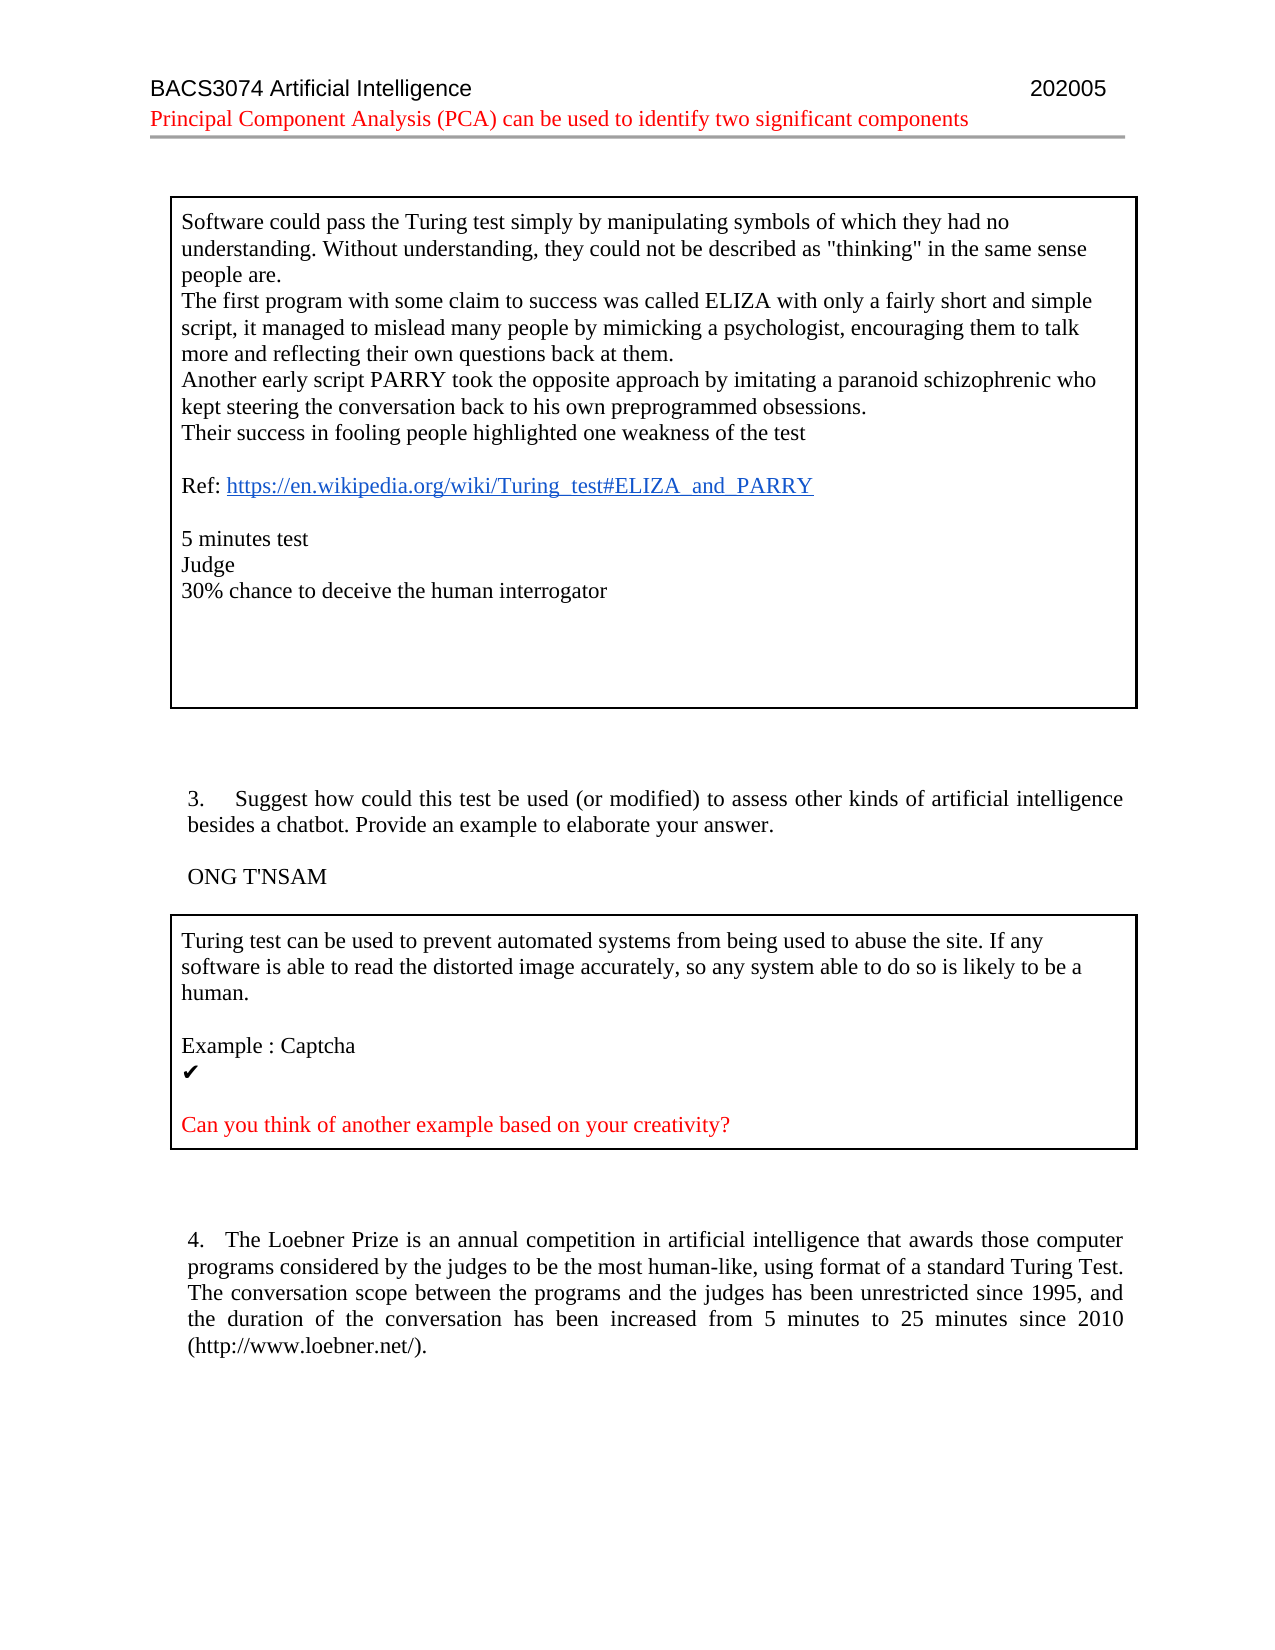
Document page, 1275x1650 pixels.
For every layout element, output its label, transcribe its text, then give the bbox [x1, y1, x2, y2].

table_header Turing test can be used to prevent automated systems from being used to abuse the site. If any software is able to read the distorted image accurately, so any system able to do so is likely to be a human. Example : Captcha ✔️ Can you think of another example based on your creativity? [172, 916, 1135, 1148]
table_header Software could pass the Turing test simply by manipulating symbols of which they had no understanding. Without understanding, they could not be described as "thinking" in the same sense people are. The first program with some claim to success was called ELIZA with only a fairly short and simple script, it managed to mislead many people by mimicking a psychologist, encouraging them to talk more and reflecting their own questions back at them. Another early script PARRY took the opposite approach by imitating a paranoid schizophrenic who kept steering the conversation back to his own preprogrammed obsessions. Their success in fooling people highlighted one weakness of the test Ref: https://en.wikipedia.org/wiki/Turing_test#ELIZA_and_PARRY 5 minutes test Judge 30% chance to deceive the human interrogator [172, 198, 1135, 707]
text ONG T'NSAM [187, 863, 1125, 889]
text 3. Suggest how could this test be used (or modified) to assess other kinds of artificial intelligence besides a chatbot. Provide an example to elaborate your answer. [187, 785, 1125, 838]
text 4. The Loebner Prize is an annual competition in artificial intelligence that awards those computer programs considered by the judges to be the most human-like, using format of a standard Turing Test. The conversation scope between the programs and the judges has been unrestricted since 1995, and the duration of the conversation has been increased from 5 minutes to 25 minutes since 2010 (http://www.loebner.net/). [187, 1226, 1125, 1358]
